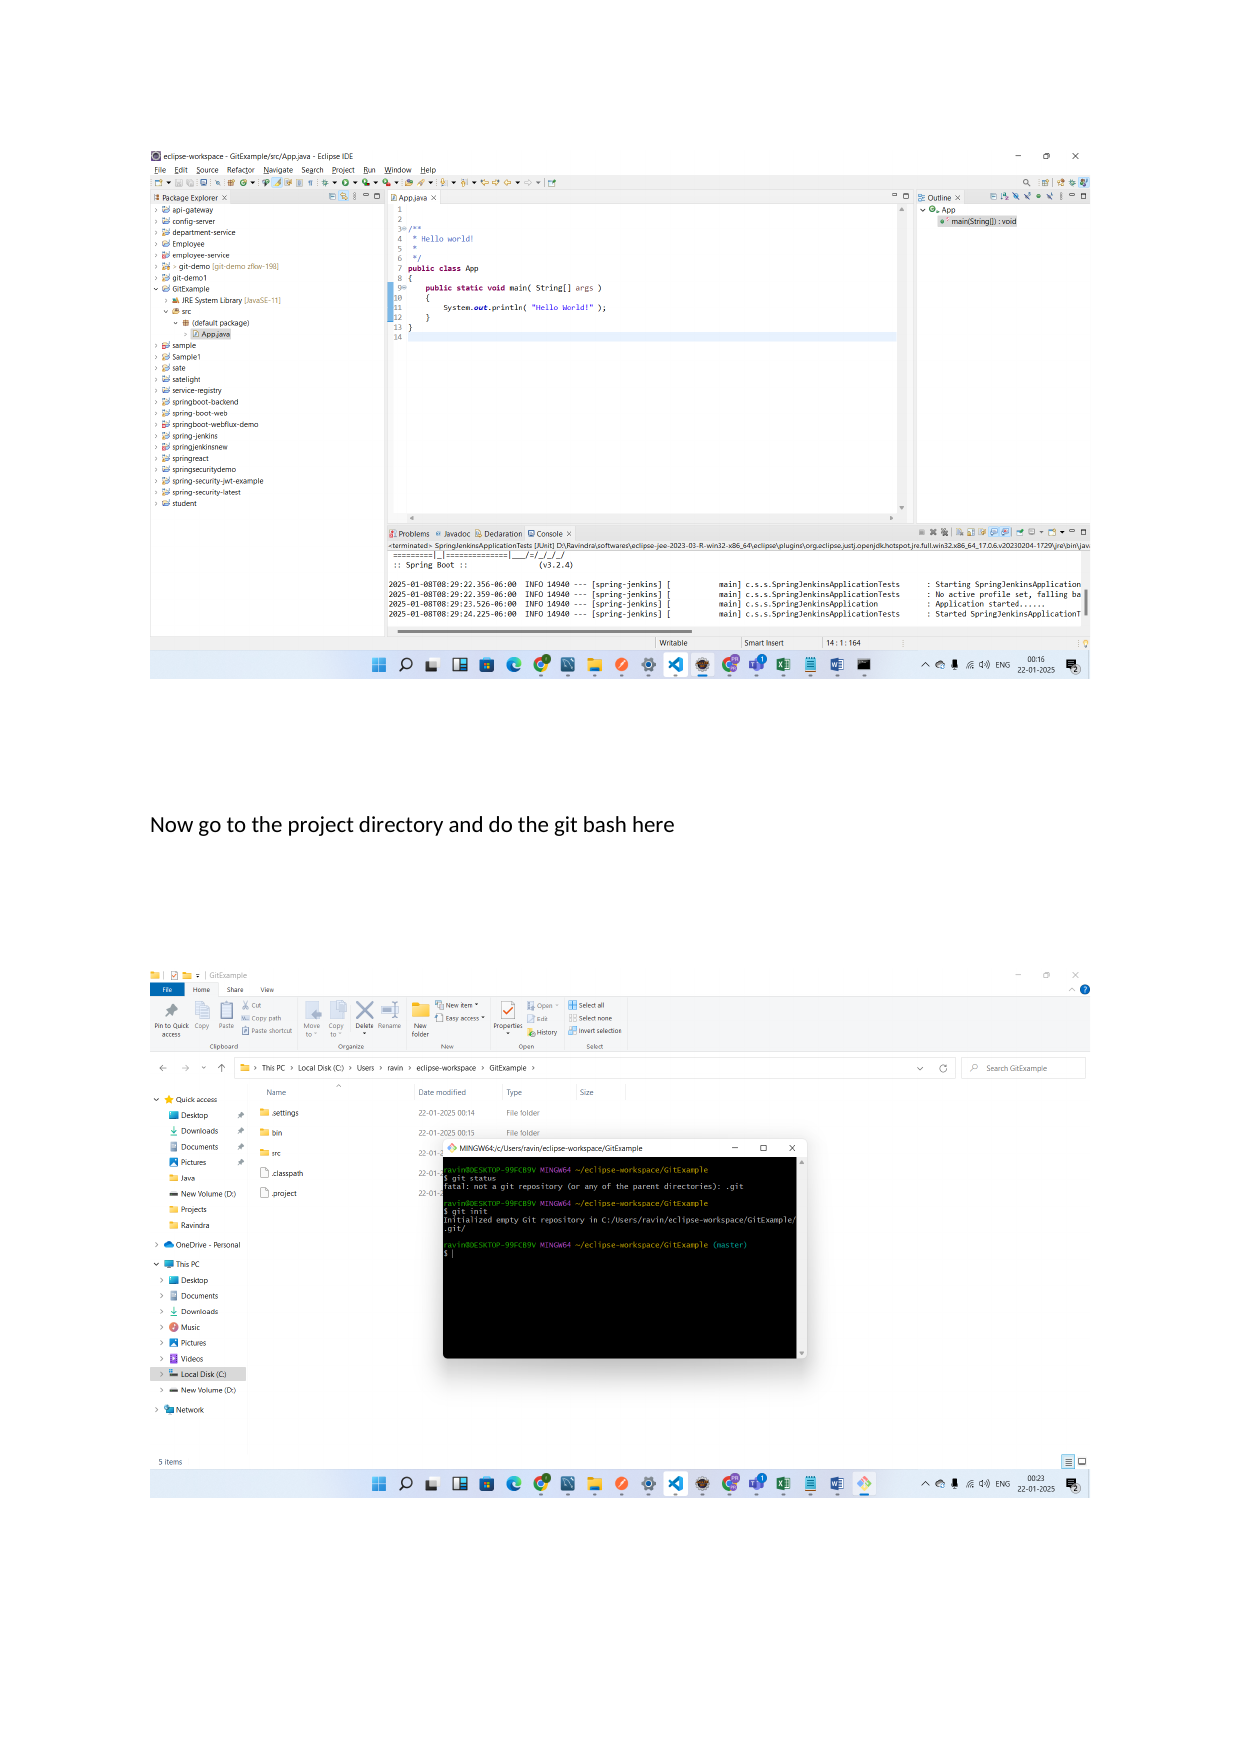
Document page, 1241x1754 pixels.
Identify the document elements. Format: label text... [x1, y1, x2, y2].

picture [150, 968, 1091, 1498]
picture [150, 150, 1091, 679]
text Now go to the project directory and do the git bash here [150, 810, 1090, 838]
